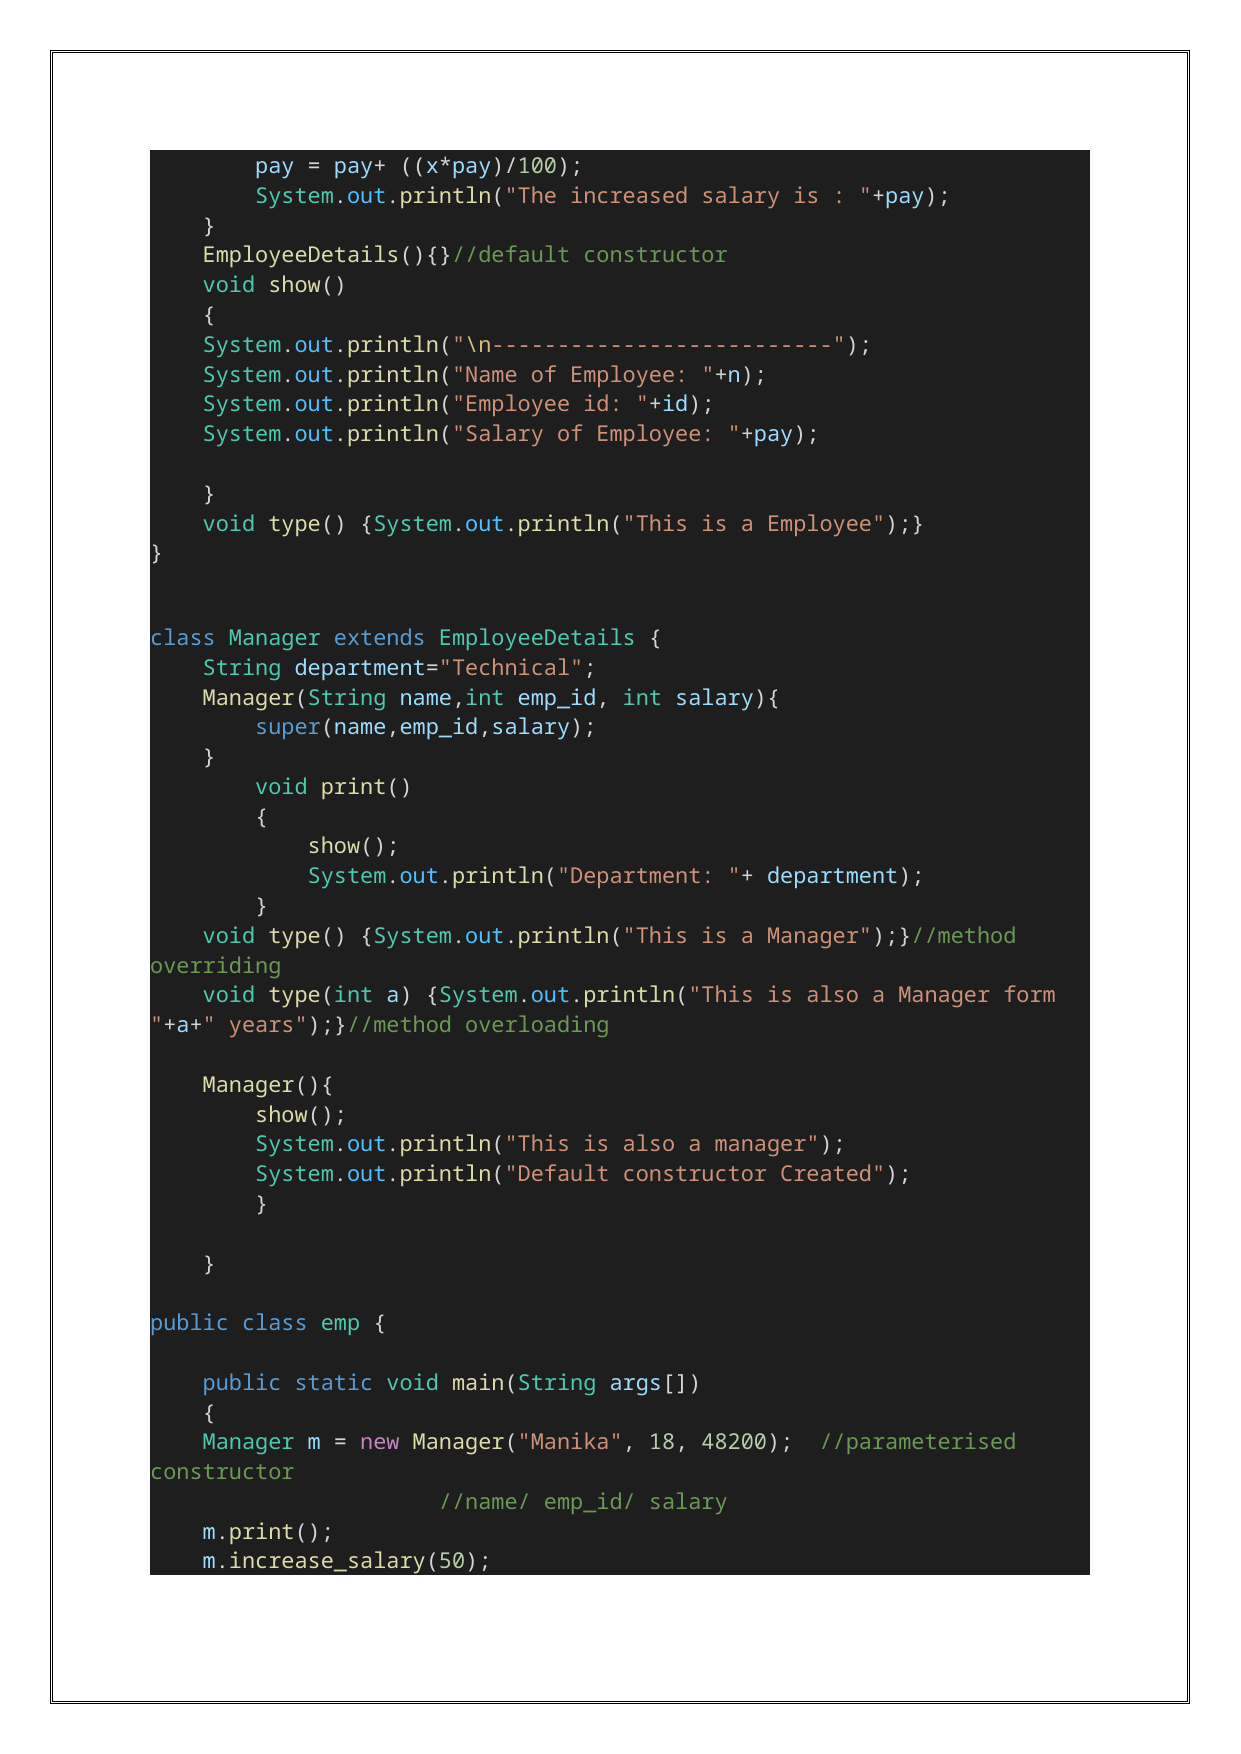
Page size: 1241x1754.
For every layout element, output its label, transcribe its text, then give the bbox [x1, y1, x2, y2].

text super(name,emp_id,salary); [150, 711, 1090, 741]
text EmployeeDetails(){}//default constructor [150, 239, 1090, 269]
text { [150, 299, 1090, 329]
text System.out.println("Default constructor Created"); [150, 1158, 1090, 1188]
text { [150, 801, 1090, 830]
text } [150, 1247, 1090, 1277]
text class Manager extends EmployeeDetails { [150, 622, 1090, 652]
text } [150, 1188, 1090, 1218]
text System.out.println("Department: "+ department); [150, 860, 1090, 890]
text } [150, 537, 1090, 567]
text //name/ emp_id/ salary [150, 1486, 1090, 1516]
text String department="Technical"; [150, 652, 1090, 681]
text } [150, 209, 1090, 239]
text } [150, 478, 1090, 507]
text } [150, 890, 1090, 920]
text void type() {System.out.println("This is a Employee");} [150, 507, 1090, 537]
text System.out.println("The increased salary is : "+pay); [150, 180, 1090, 209]
text pay = pay+ ((x*pay)/100); [150, 150, 1090, 180]
text System.out.println("This is also a manager"); [150, 1128, 1090, 1158]
text void print() [150, 771, 1090, 801]
text System.out.println("\n--------------------------"); [150, 329, 1090, 358]
text m.increase_salary(50); [150, 1545, 1090, 1575]
text System.out.println("Employee id: "+id); [150, 388, 1090, 418]
text Manager(){ [150, 1069, 1090, 1098]
text void type(int a) {System.out.println("This is also a Manager form "+a+" years");}//method overloading [150, 979, 1090, 1039]
text System.out.println("Name of Employee: "+n); [150, 358, 1090, 388]
text } [150, 741, 1090, 771]
text { [150, 1396, 1090, 1426]
text void show() [150, 269, 1090, 299]
text show(); [150, 1098, 1090, 1128]
text m.print(); [150, 1516, 1090, 1545]
text Manager(String name,int emp_id, int salary){ [150, 681, 1090, 711]
text public class emp { [150, 1307, 1090, 1337]
text Manager m = new Manager("Manika", 18, 48200); //parameterised constructor [150, 1426, 1090, 1486]
text void type() {System.out.println("This is a Manager");}//method overriding [150, 920, 1090, 979]
text System.out.println("Salary of Employee: "+pay); [150, 418, 1090, 448]
text public static void main(String args[]) [150, 1367, 1090, 1396]
text show(); [150, 830, 1090, 860]
